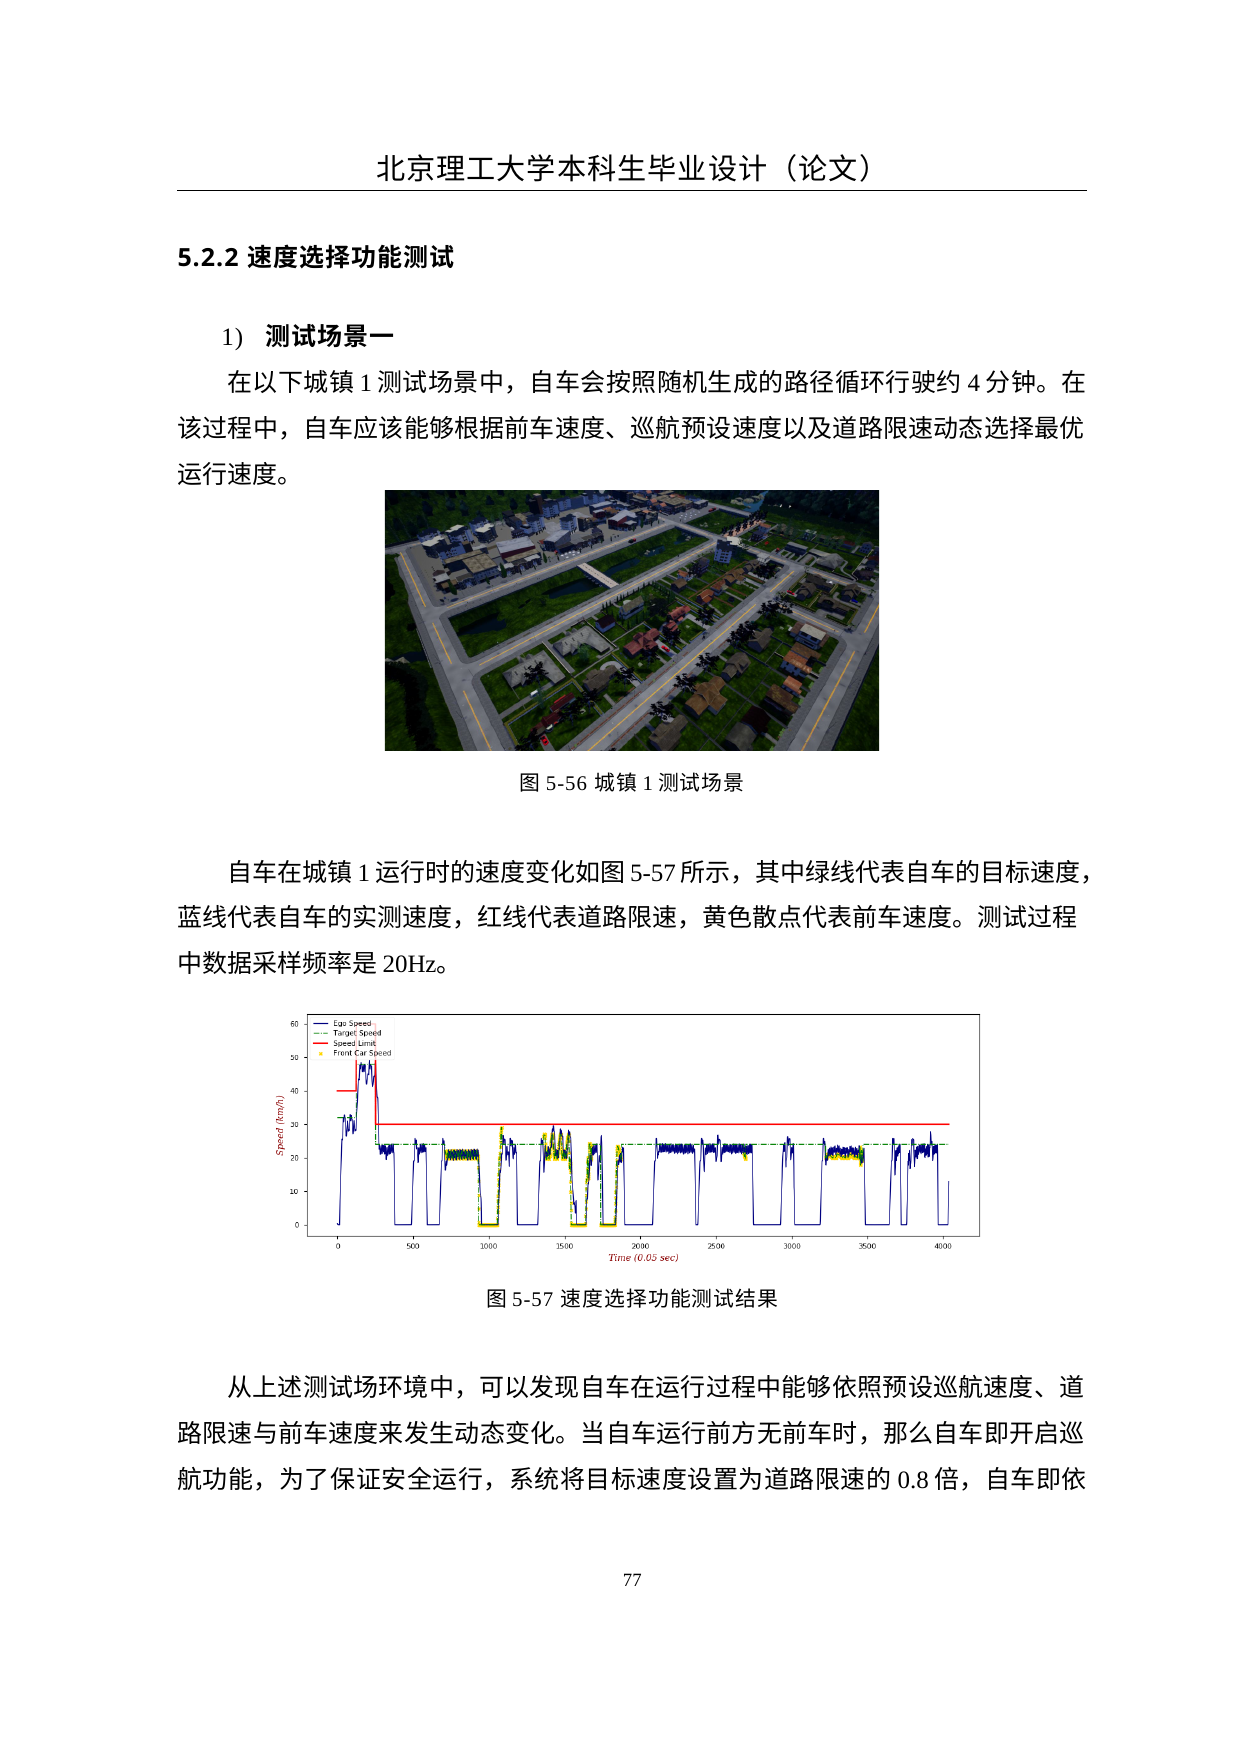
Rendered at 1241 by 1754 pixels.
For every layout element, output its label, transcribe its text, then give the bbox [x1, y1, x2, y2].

text 图5-57 速度选择功能测试结果 [177, 1267, 1087, 1312]
text 在以下城镇1测试场景中，自车会按照随机生成的路径循环行驶约4分钟。在该过程中，自车应该能够根据前车速度、巡航预设速度以及道路限速动态选择最优运行速度。 [177, 353, 1087, 490]
picture [198, 980, 1065, 1267]
subtitle 5.2.2 速度选择功能测试 [177, 213, 1087, 280]
text 图5-56 城镇1测试场景 [177, 751, 1087, 797]
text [177, 1358, 1087, 1496]
text 自车在城镇1运行时的速度变化如图5-57所示，其中绿线代表自车的目标速度，蓝线代表自车的实测速度，红线代表道路限速，黄色散点代表前车速度。测试过程中数据采样频率是20Hz。 [177, 842, 1087, 980]
list 测试场景一 [221, 307, 1087, 353]
